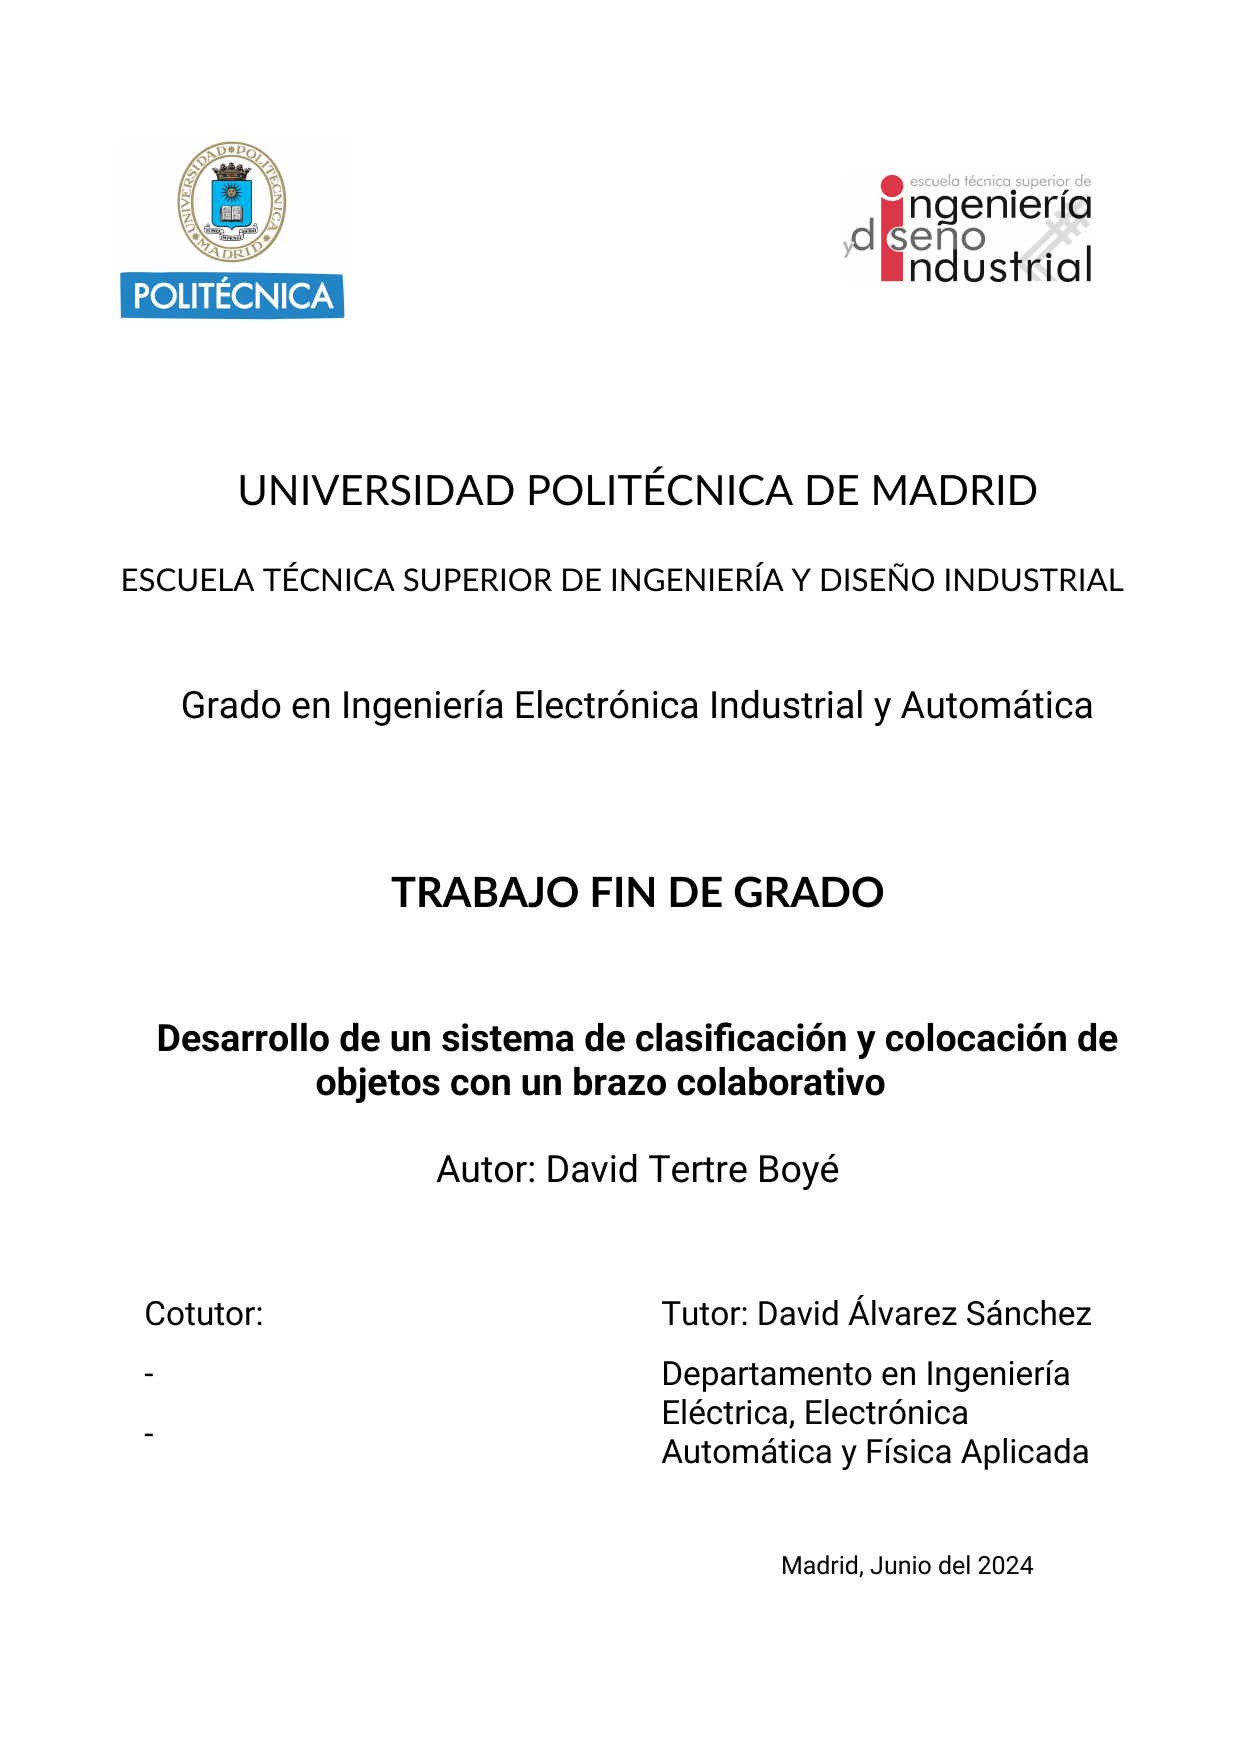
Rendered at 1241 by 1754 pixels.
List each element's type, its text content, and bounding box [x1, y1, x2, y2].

text TRABAJO FIN DE GRADO [44, 866, 1158, 916]
text ESCUELA TÉCNICA SUPERIOR DE INGENIERÍA Y DISEÑO INDUSTRIAL [44, 561, 1126, 598]
text Grado en Ingeniería Electrónica Industrial y Automática [44, 684, 1158, 728]
text Autor: David Tertre Boyé [44, 1148, 1158, 1192]
text Desarrollo de un sistema de clasificación y colocación de objetos con un brazo colaborativo [44, 1016, 1158, 1104]
picture [117, 140, 350, 322]
table_header Tutor: David Álvarez Sánchez Departamento en Ingeniería Eléctrica, Electrónica Automática y Física Aplicada [650, 1295, 1122, 1493]
table_header Cotutor: - - [133, 1295, 650, 1493]
text UNIVERSIDAD POLITÉCNICA DE MADRID [44, 464, 1158, 514]
text Madrid, Junio del 2024 [118, 1552, 1034, 1581]
